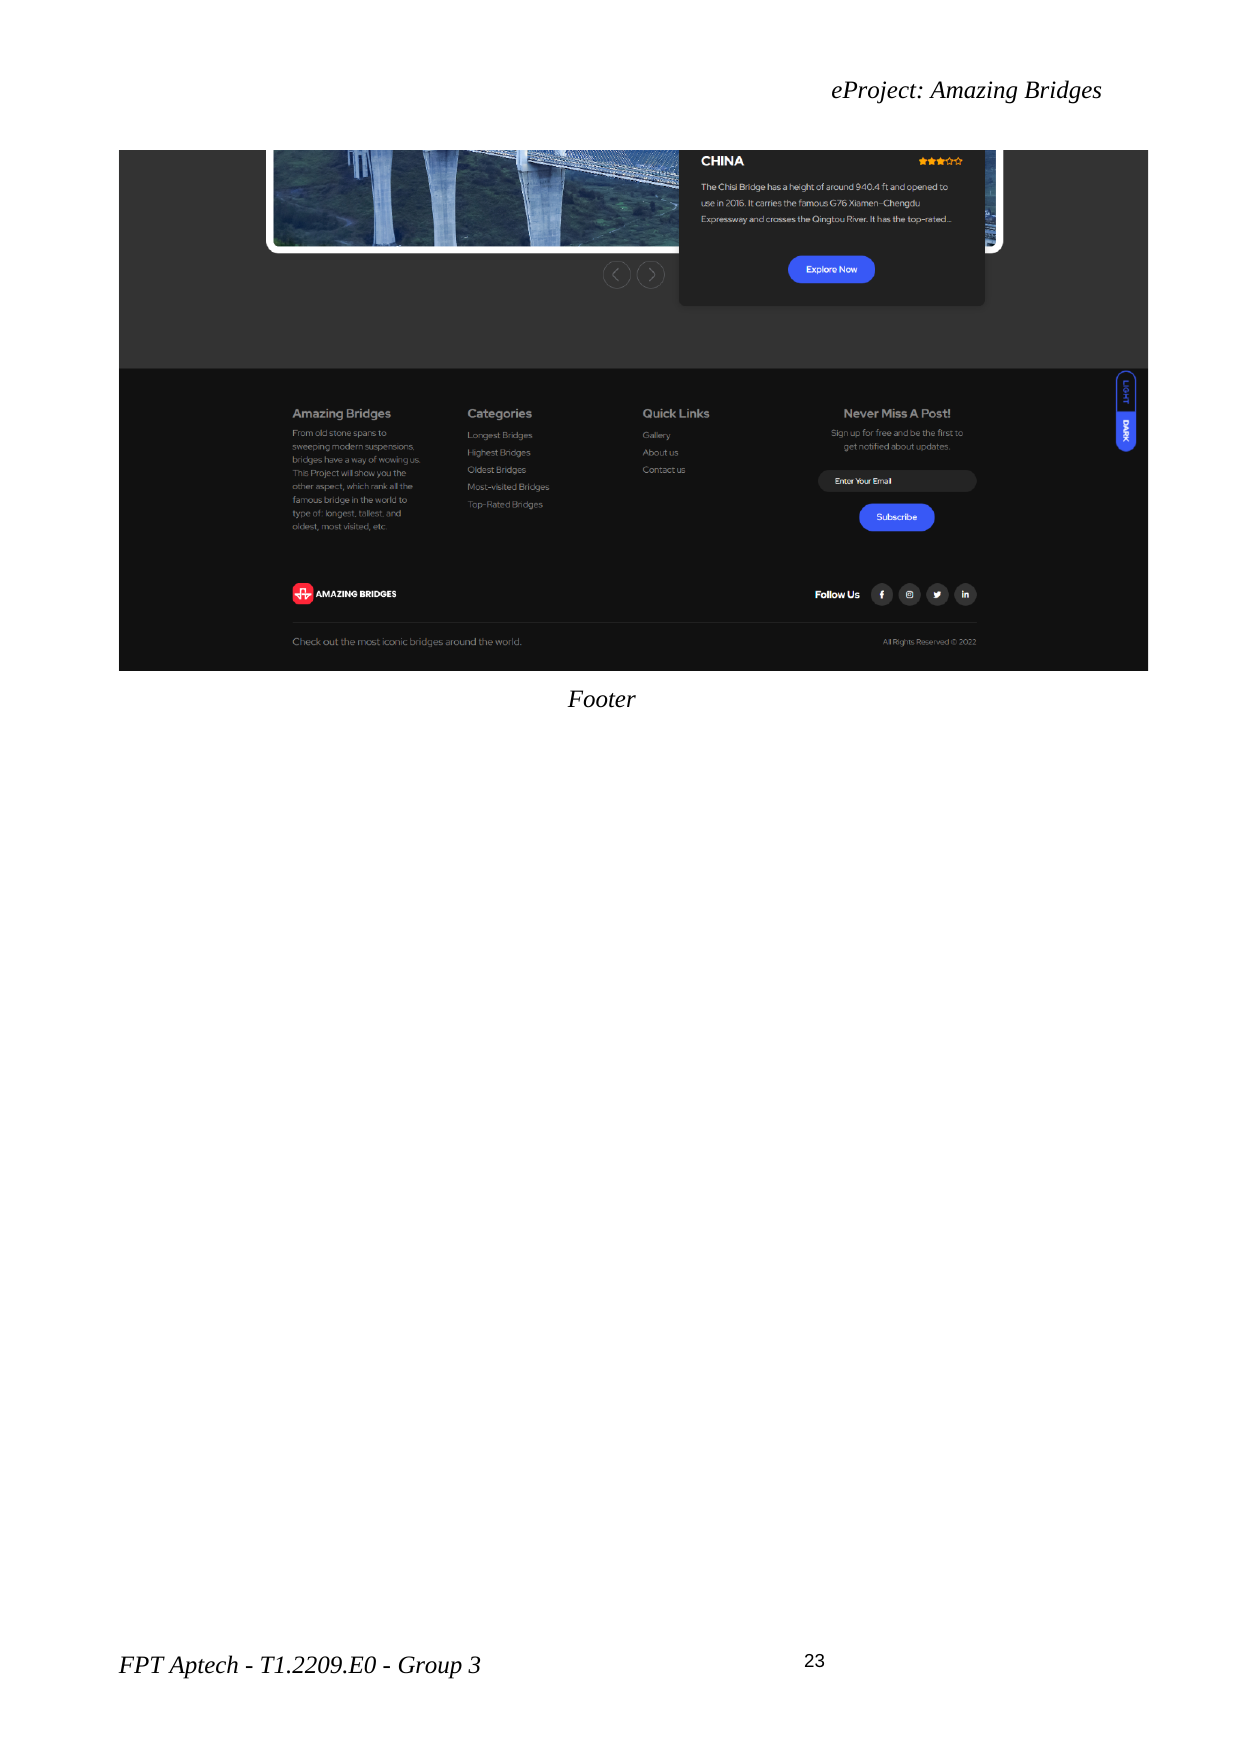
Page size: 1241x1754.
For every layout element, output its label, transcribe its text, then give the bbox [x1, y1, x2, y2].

picture [118, 150, 1149, 671]
text Footer [50, 684, 1156, 712]
